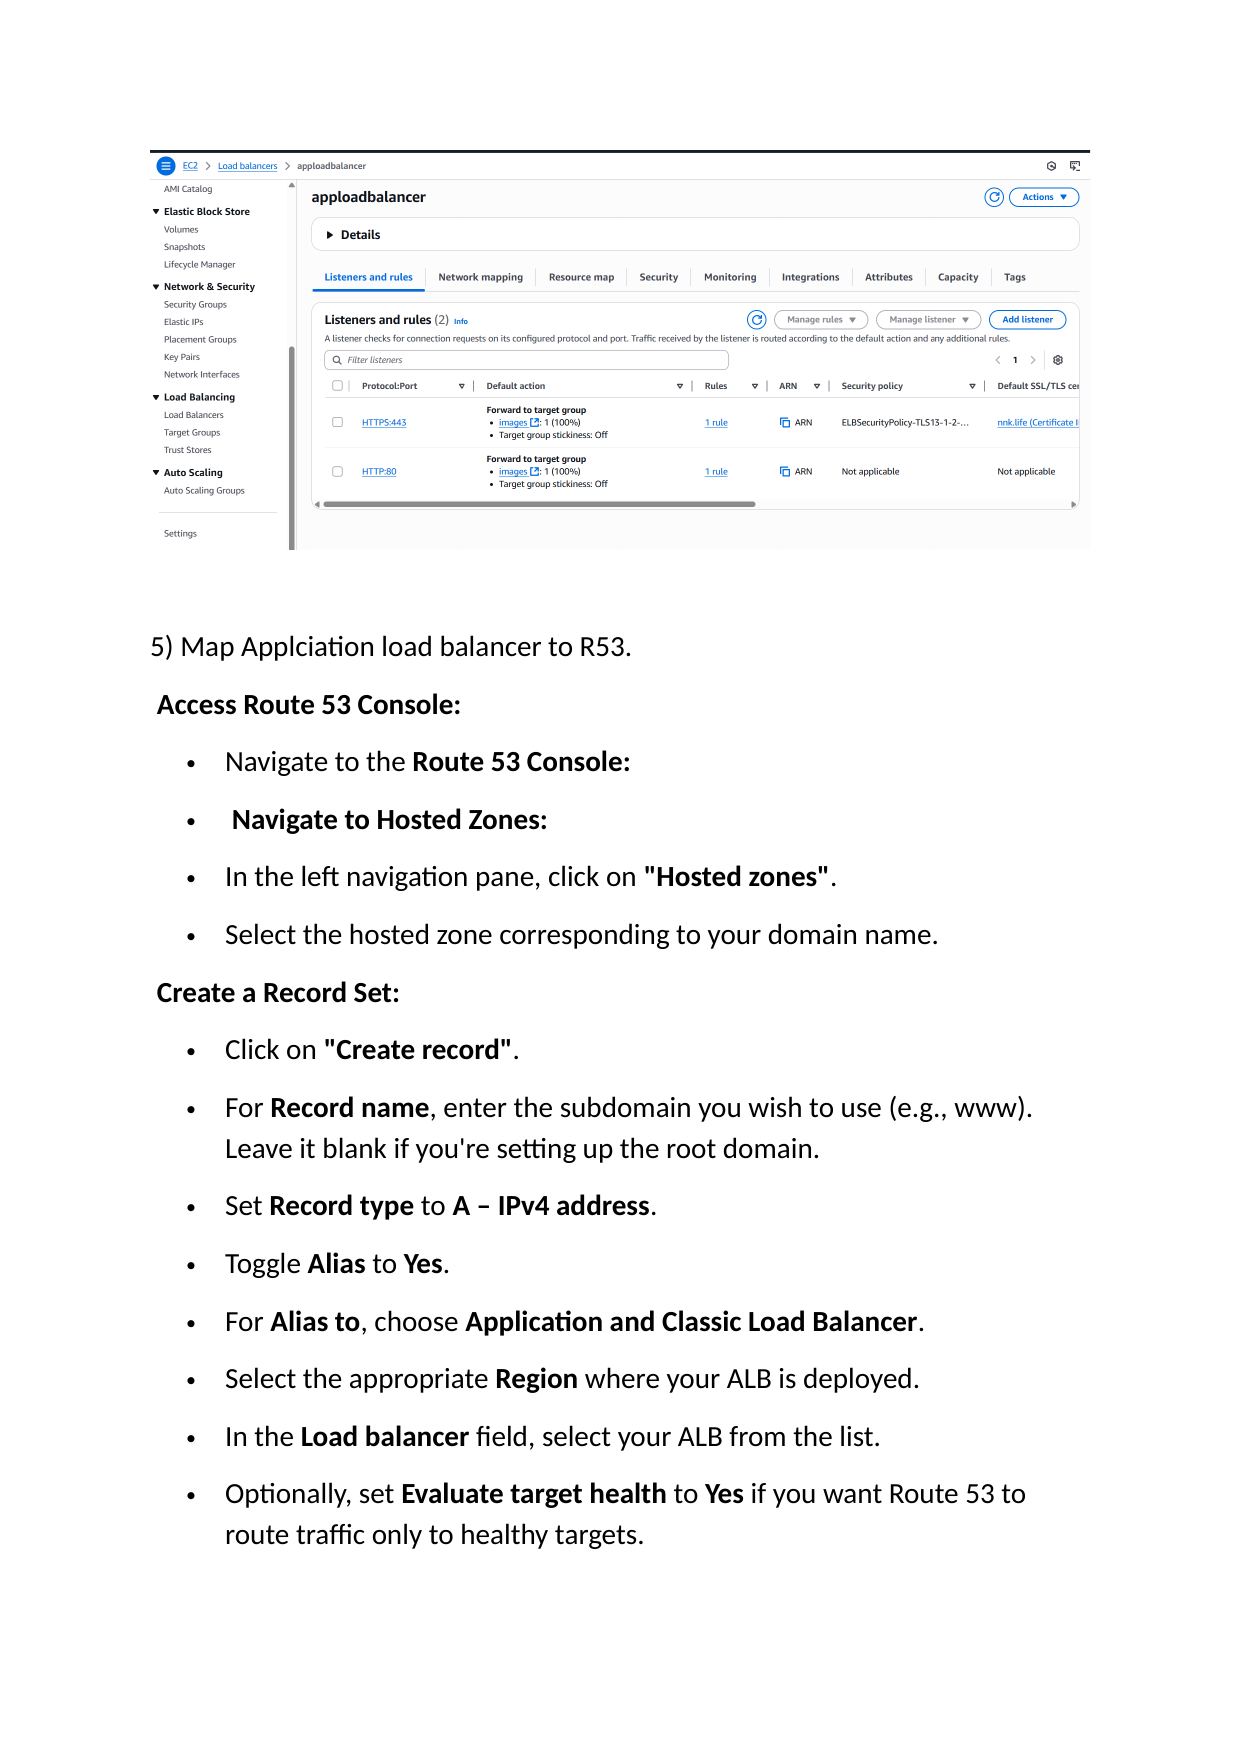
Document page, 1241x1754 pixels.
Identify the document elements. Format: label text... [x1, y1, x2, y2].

list Optionally, set Evaluate target health to Yes if you want Route 53 to route traffic only to healthy targets. [187, 1476, 1090, 1552]
list In the Load balancer field, select your ALB from the list. [187, 1418, 1090, 1453]
list Toggle Alias to Yes. [187, 1245, 1090, 1281]
list Navigate to the Route 53 Console: [187, 743, 1090, 779]
picture [150, 150, 1091, 550]
list For Alias to, choose Application and Classic Load Balancer. [187, 1303, 1090, 1338]
list For Record name, enter the subdomain you wish to use (e.g., www). Leave it blank if you're setting up the root domain. [187, 1089, 1090, 1166]
list Select the appropriate Region where your ALB is deployed. [187, 1360, 1090, 1396]
list In the left navigation pane, click on "Hosted zones". [187, 858, 1090, 894]
list Navigate to Hosted Zones: [187, 801, 1090, 837]
list Select the hosted zone corresponding to your domain name. [187, 916, 1090, 952]
text Access Route 53 Console: [150, 686, 1090, 721]
list Click on "Create record". [187, 1031, 1090, 1067]
text Create a Record Set: [150, 974, 1090, 1009]
text 5) Map Applciation load balancer to R53. [150, 628, 1090, 664]
list Set Record type to A – IPv4 address. [187, 1187, 1090, 1223]
